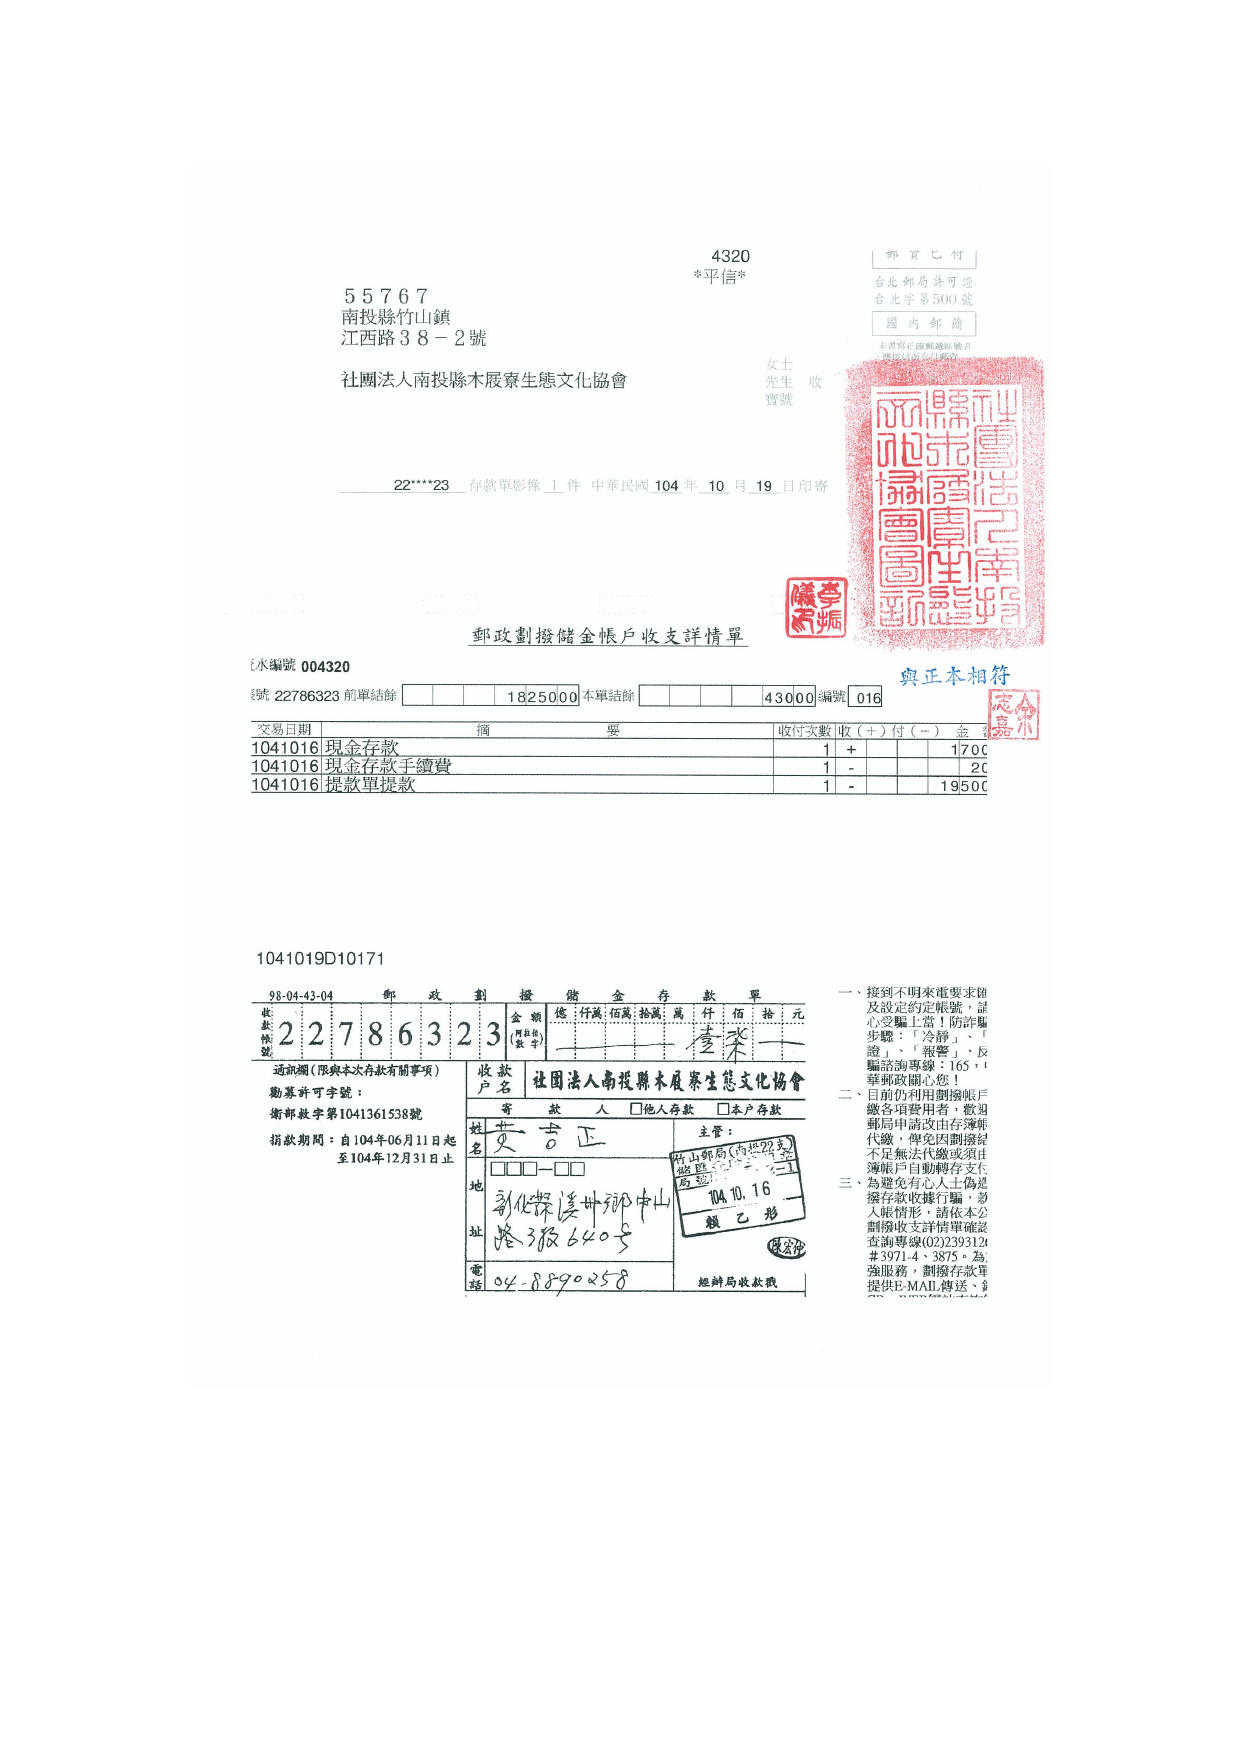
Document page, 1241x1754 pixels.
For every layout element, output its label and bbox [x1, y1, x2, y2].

picture [187, 164, 1053, 1389]
